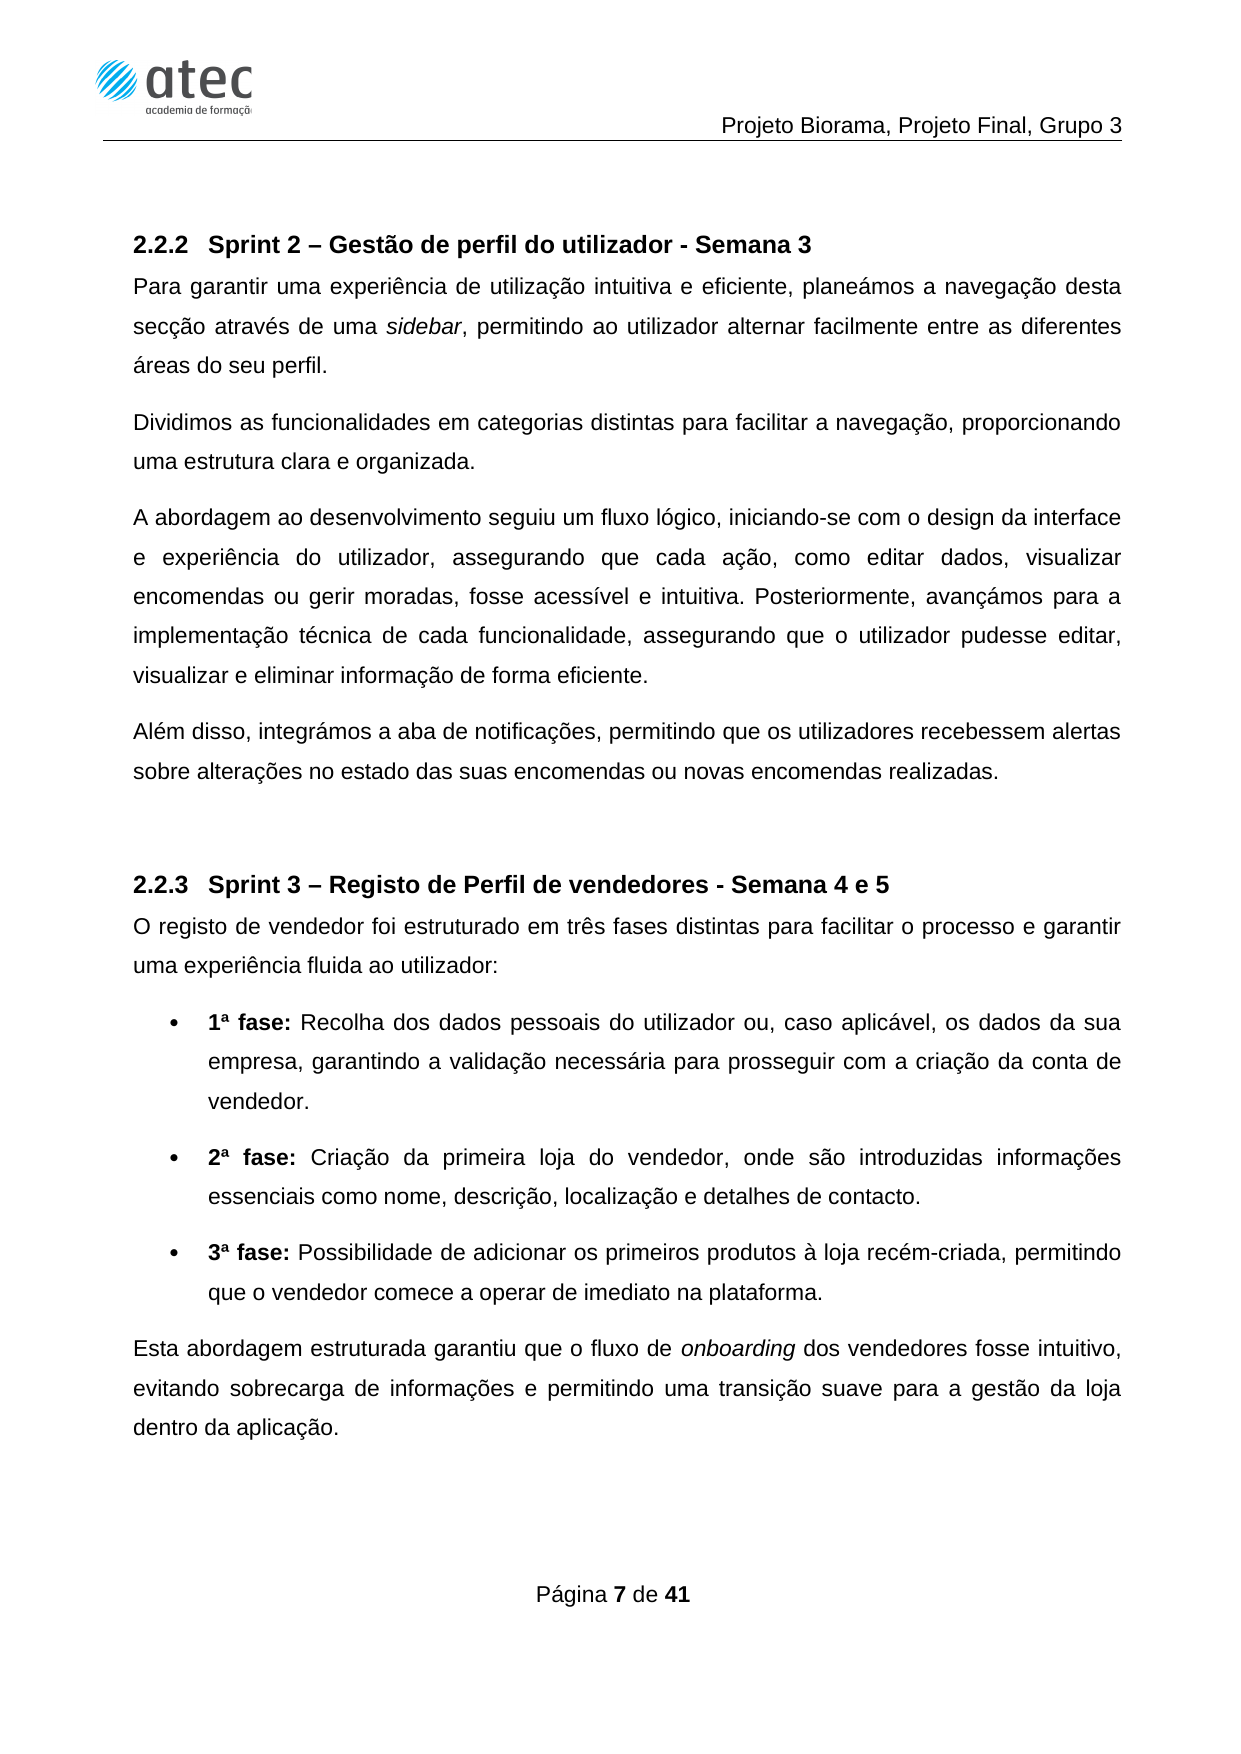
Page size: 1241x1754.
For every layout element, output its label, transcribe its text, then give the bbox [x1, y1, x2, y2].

subtitle Sprint 3 – Registo de Perfil de vendedores - Semana 4 e 5 [133, 870, 1122, 899]
text Além disso, integrámos a aba de notificações, permitindo que os utilizadores recebessem alertas sobre alterações no estado das suas encomendas ou novas encomendas realizadas. [133, 718, 1122, 784]
picture [95, 60, 252, 116]
picture [103, 66, 112, 75]
text A abordagem ao desenvolvimento seguiu um fluxo lógico, iniciando-se com o design da interface e experiência do utilizador, assegurando que cada ação, como editar dados, visualizar encomendas ou gerir moradas, fosse acessível e intuitiva. Posteriormente, avançámos para a implementação técnica de cada funcionalidade, assegurando que o utilizador pudesse editar, visualizar e eliminar informação de forma eficiente. [133, 504, 1122, 688]
text Dividimos as funcionalidades em categorias distintas para facilitar a navegação, proporcionando uma estrutura clara e organizada. [133, 408, 1122, 474]
list 1ª fase: Recolha dos dados pessoais do utilizador ou, caso aplicável, os dados da sua empresa, garantindo a validação necessária para prosseguir com a criação da conta de vendedor. [170, 1009, 1122, 1114]
text Para garantir uma experiência de utilização intuitiva e eficiente, planeámos a navegação desta secção através de uma sidebar, permitindo ao utilizador alternar facilmente entre as diferentes áreas do seu perfil. [133, 273, 1122, 379]
text Esta abordagem estruturada garantiu que o fluxo de onboarding dos vendedores fosse intuitivo, evitando sobrecarga de informações e permitindo uma transição suave para a gestão da loja dentro da aplicação. [133, 1335, 1122, 1440]
subtitle Sprint 2 – Gestão de perfil do utilizador - Semana 3 [133, 230, 1122, 259]
text O registo de vendedor foi estruturado em três fases distintas para facilitar o processo e garantir uma experiência fluida ao utilizador: [133, 913, 1122, 979]
list 3ª fase: Possibilidade de adicionar os primeiros produtos à loja recém-criada, permitindo que o vendedor comece a operar de imediato na plataforma. [170, 1239, 1122, 1305]
list 2ª fase: Criação da primeira loja do vendedor, onde são introduzidas informações essenciais como nome, descrição, localização e detalhes de contacto. [170, 1144, 1122, 1209]
